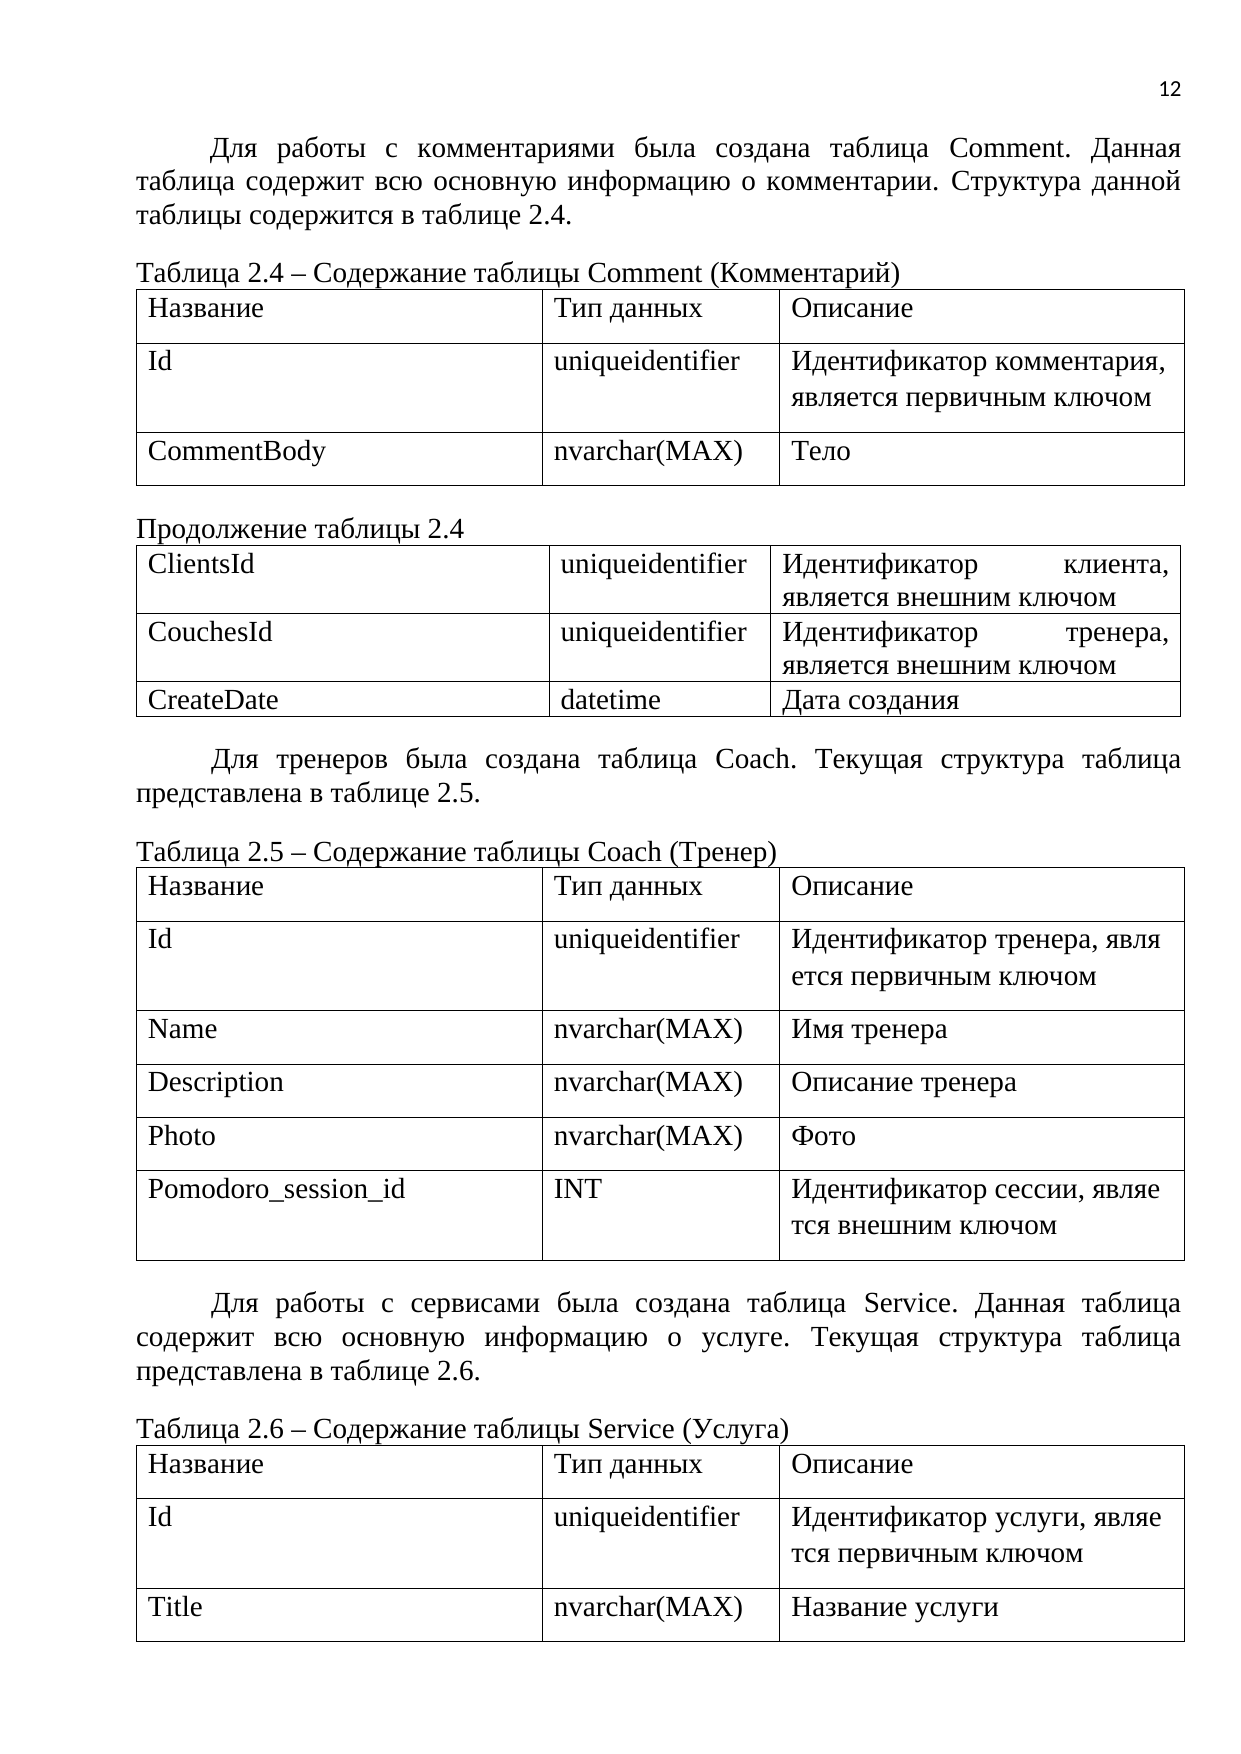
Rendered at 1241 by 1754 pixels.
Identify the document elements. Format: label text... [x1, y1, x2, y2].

table_header uniqueidentifier [550, 546, 770, 613]
table_cell Идентификатор тренера, является внешним ключом [771, 614, 1180, 681]
table_header Тип данных [543, 1446, 779, 1498]
table_cell nvarchar(MAX) [543, 1589, 779, 1641]
table_cell Тело [780, 433, 1184, 485]
table_header Описание [780, 290, 1184, 342]
table_cell Идентификатор сессии, является внешним ключом [780, 1171, 1184, 1259]
table_cell nvarchar(MAX) [543, 433, 779, 485]
text Для тренеров была создана таблица Coach. Текущая структура таблица представлена в таблице 2.5. [136, 742, 1181, 809]
table_cell Name [137, 1011, 542, 1063]
table_cell CommentBody [137, 433, 542, 485]
text Для работы с сервисами была создана таблица Service. Данная таблица содержит всю основную информацию о услуге. Текущая структура таблица представлена в таблице 2.6. [136, 1286, 1181, 1386]
table_cell uniqueidentifier [543, 922, 779, 1010]
table_cell Pomodoro_session_id [137, 1171, 542, 1259]
table_header Описание [780, 868, 1184, 921]
text Таблица 2.5 – Содержание таблицы Coach (Тренер) [136, 834, 1181, 867]
table_cell Идентификатор комментария, является первичным ключом [780, 344, 1184, 432]
table_cell nvarchar(MAX) [543, 1118, 779, 1170]
table_cell Название услуги [780, 1589, 1184, 1641]
table_cell uniqueidentifier [543, 344, 779, 432]
table_header Тип данных [543, 290, 779, 342]
table_cell Title [137, 1589, 542, 1641]
table_cell INT [543, 1171, 779, 1259]
table_cell Id [137, 1499, 542, 1588]
table_header Название [137, 290, 542, 342]
table_cell uniqueidentifier [550, 614, 770, 681]
text Таблица 2.6 – Содержание таблицы Service (Услуга) [136, 1411, 1181, 1445]
text Таблица 2.4 – Содержание таблицы Comment (Комментарий) [136, 256, 1181, 289]
table_cell nvarchar(MAX) [543, 1065, 779, 1117]
table_cell Фото [780, 1118, 1184, 1170]
table_header Описание [780, 1446, 1184, 1498]
table_header Название [137, 868, 542, 921]
text Продолжение таблицы 2.4 [136, 511, 1181, 545]
table_header Тип данных [543, 868, 779, 921]
table_cell Имя тренера [780, 1011, 1184, 1063]
table_header Название [137, 1446, 542, 1498]
text Для работы с комментариями была создана таблица Comment. Данная таблица содержит всю основную информацию о комментарии. Структура данной таблицы содержится в таблице 2.4. [136, 130, 1181, 231]
table_cell Идентификатор тренера, является первичным ключом [780, 922, 1184, 1010]
table_cell nvarchar(MAX) [543, 1011, 779, 1063]
table_cell Id [137, 922, 542, 1010]
table_cell CouchesId [137, 614, 549, 681]
table_cell Дата создания [771, 682, 1180, 716]
table_cell Photo [137, 1118, 542, 1170]
table_cell datetime [550, 682, 770, 716]
table_cell Идентификатор услуги, является первичным ключом [780, 1499, 1184, 1588]
table_cell Описание тренера [780, 1065, 1184, 1117]
table_header ClientsId [137, 546, 549, 613]
table_cell uniqueidentifier [543, 1499, 779, 1588]
table_cell CreateDate [137, 682, 549, 716]
table_cell Description [137, 1065, 542, 1117]
table_cell Id [137, 344, 542, 432]
table_header Идентификатор клиента, является внешним ключом [771, 546, 1180, 613]
